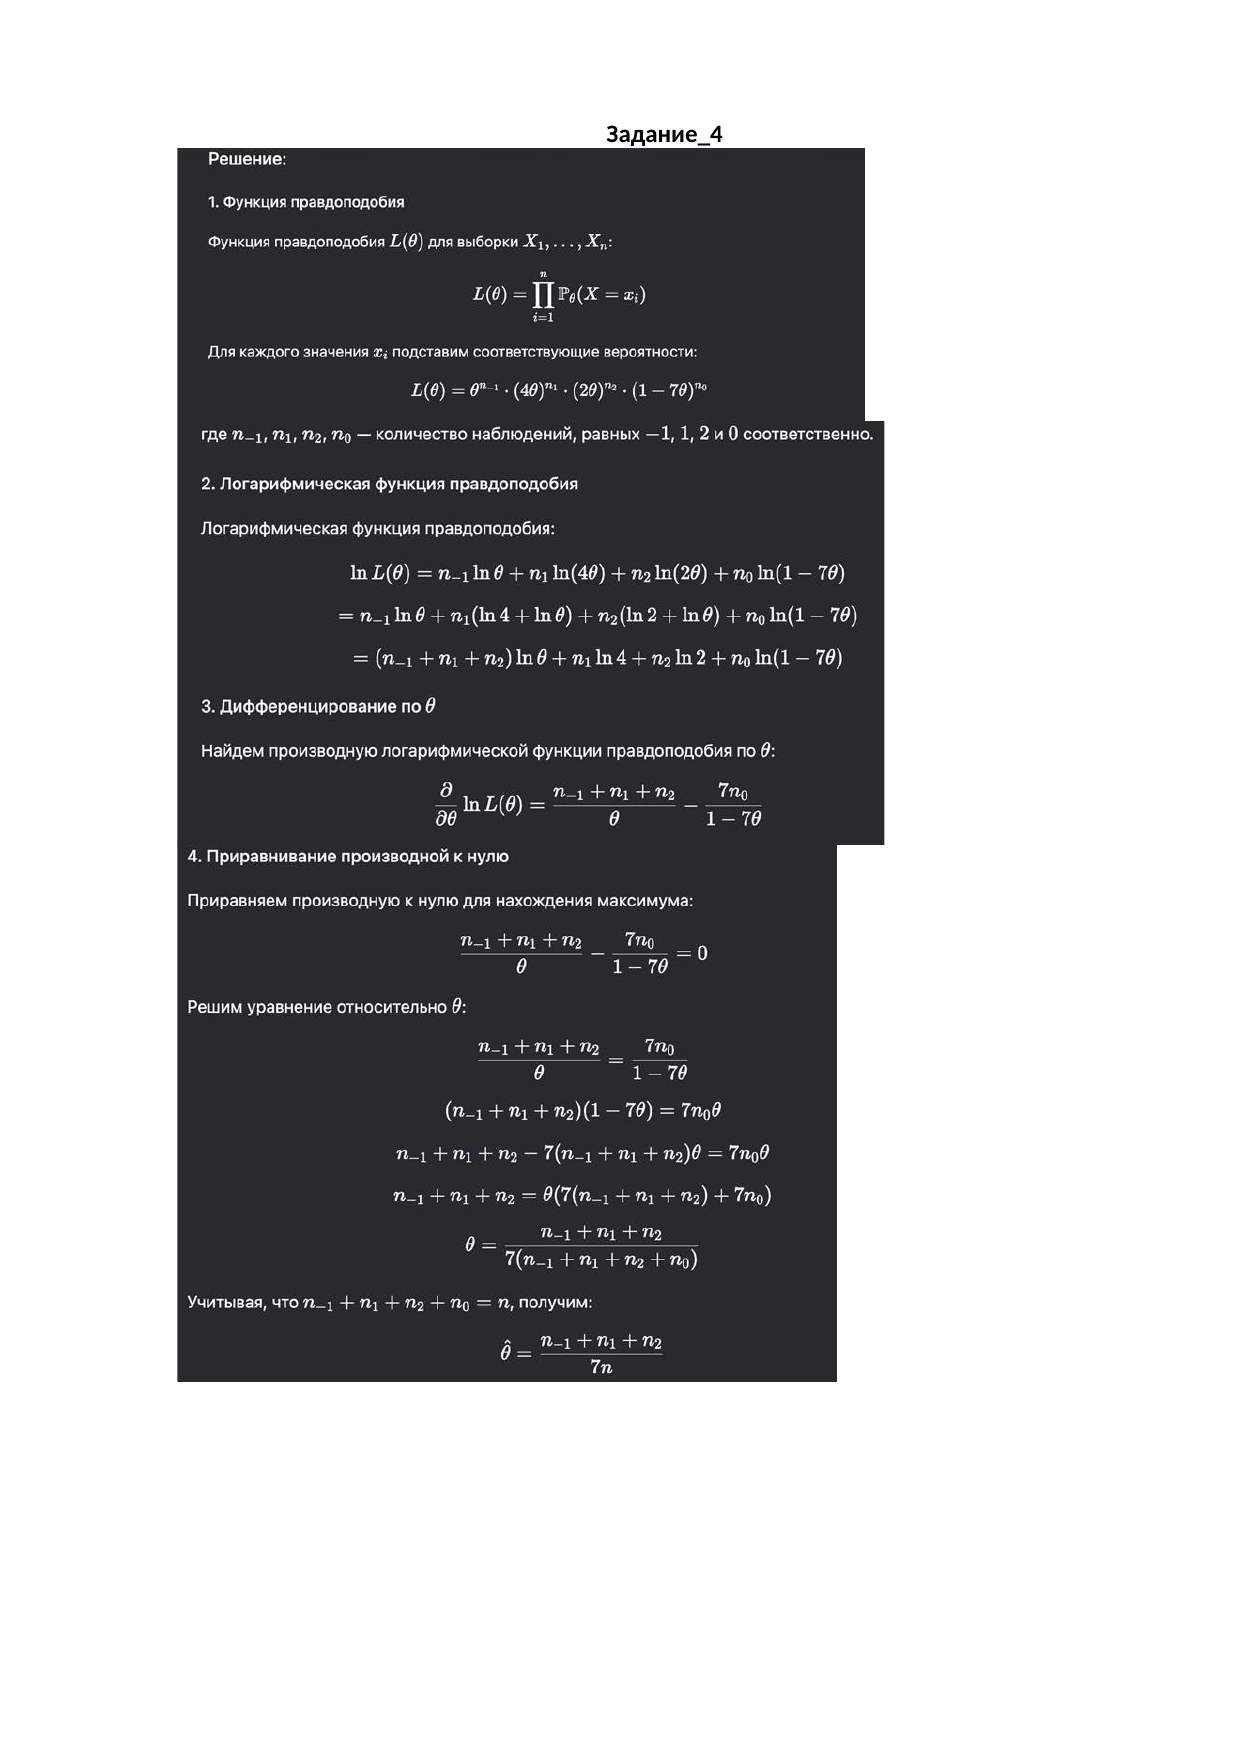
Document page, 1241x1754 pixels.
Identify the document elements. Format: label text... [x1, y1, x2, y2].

picture [177, 148, 885, 1382]
text Задание_4 [177, 118, 1152, 149]
